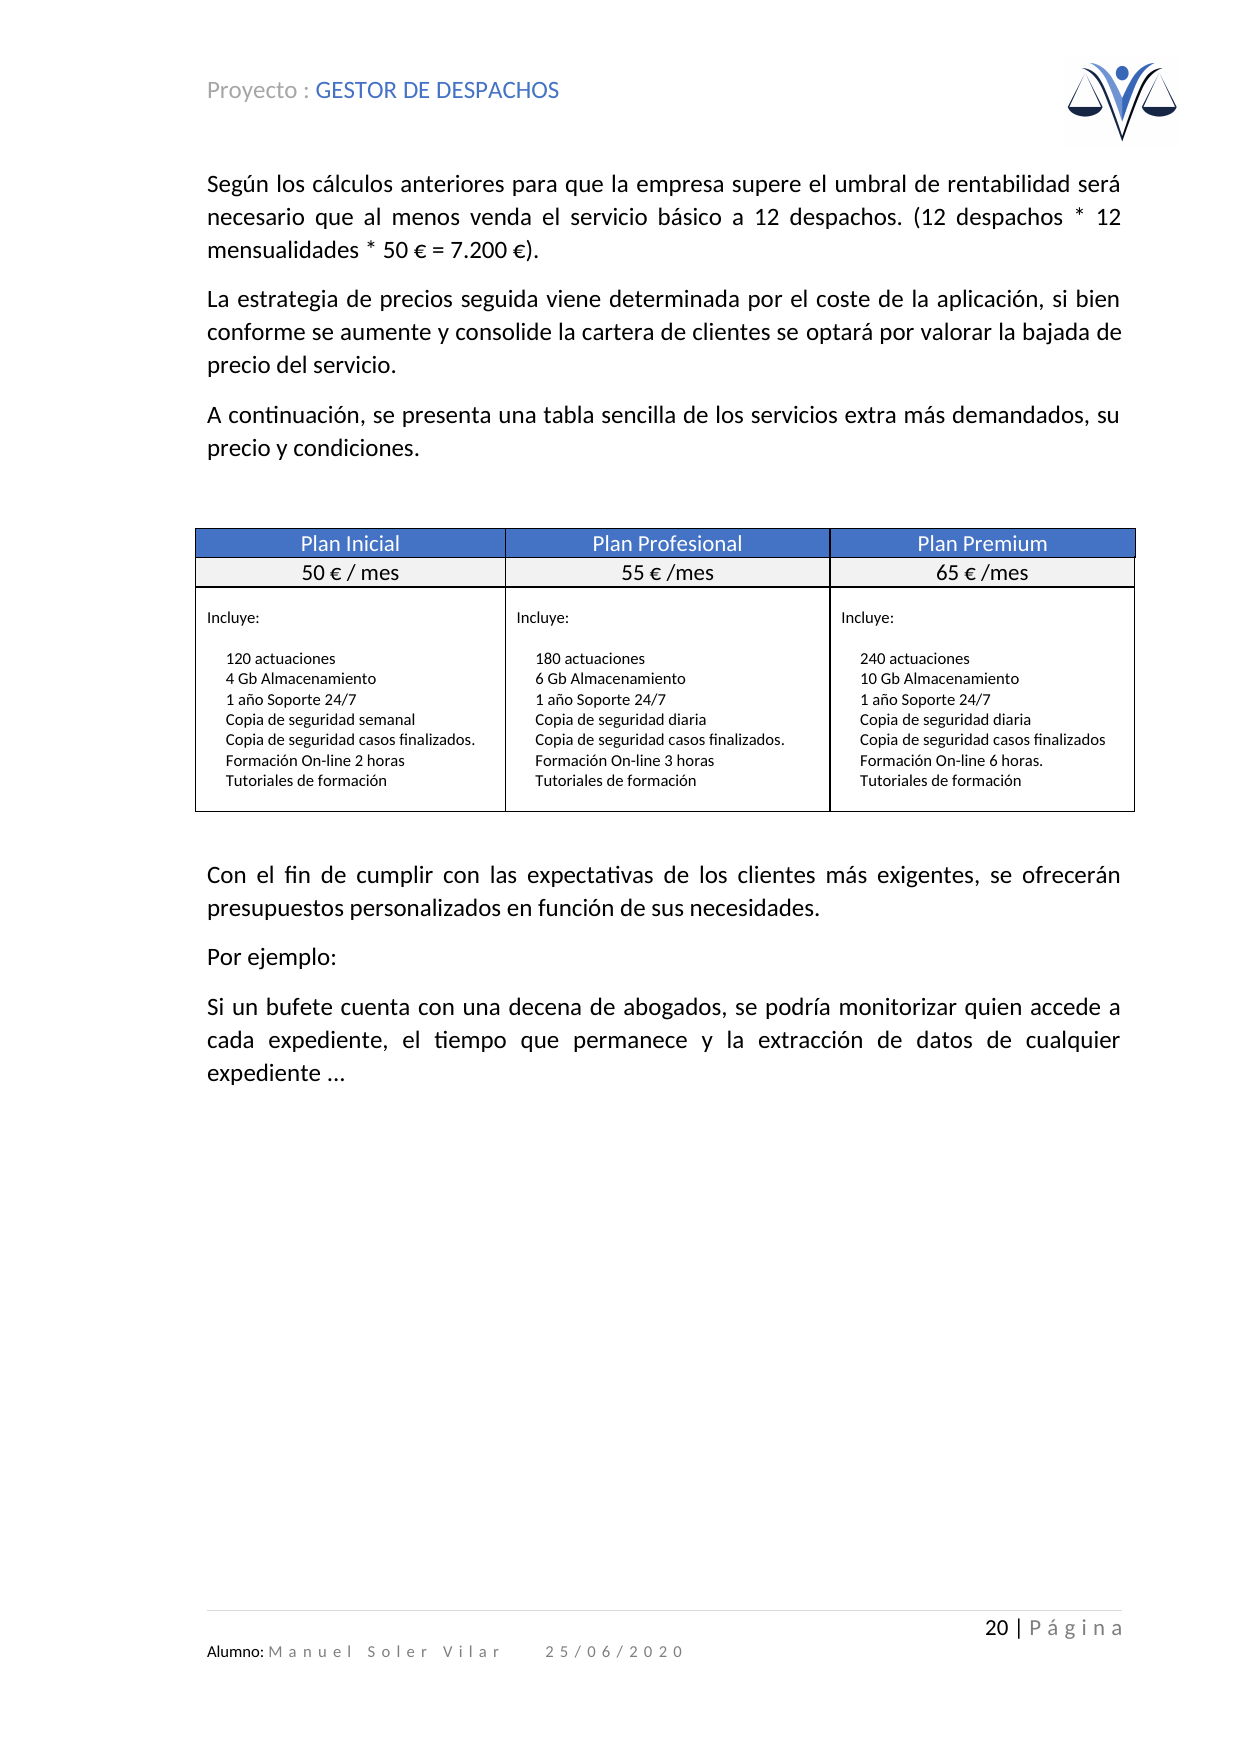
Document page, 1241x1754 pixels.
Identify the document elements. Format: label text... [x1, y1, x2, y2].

table_cell Incluye: 120 actuaciones 4 Gb Almacenamiento 1 año Soporte 24/7 Copia de seguridad semanal Copia de seguridad casos finalizados. Formación On-line 2 horas Tutoriales de formación [196, 588, 505, 811]
text La estrategia de precios seguida viene determinada por el coste de la aplicación, si bien conforme se aumente y consolide la cartera de clientes se optará por valorar la bajada de precio del servicio. [207, 283, 1122, 380]
table_cell 55 € /mes [506, 558, 829, 586]
table_cell 50 € / mes [196, 558, 505, 586]
text Si un bufete cuenta con una decena de abogados, se podría monitorizar quien accede a cada expediente, el tiempo que permanece y la extracción de datos de cualquier expediente ... [207, 991, 1122, 1087]
text Por ejemplo: [207, 941, 1122, 972]
table_header Plan Premium [831, 529, 1135, 557]
table_cell 65 € /mes [831, 558, 1134, 586]
text Con el fin de cumplir con las expectativas de los clientes más exigentes, se ofrecerán presupuestos personalizados en función de sus necesidades. [207, 859, 1122, 922]
text A continuación, se presenta una tabla sencilla de los servicios extra más demandados, su precio y condiciones. [207, 399, 1122, 462]
table_header Plan Inicial [196, 529, 505, 557]
picture [1065, 56, 1181, 147]
table_header Plan Profesional [506, 529, 829, 557]
table_cell Incluye: 240 actuaciones 10 Gb Almacenamiento 1 año Soporte 24/7 Copia de seguridad diaria Copia de seguridad casos finalizados Formación On-line 6 horas. Tutoriales de formación [831, 588, 1134, 811]
table_cell Incluye: 180 actuaciones 6 Gb Almacenamiento 1 año Soporte 24/7 Copia de seguridad diaria Copia de seguridad casos finalizados. Formación On-line 3 horas Tutoriales de formación [506, 588, 829, 811]
text Según los cálculos anteriores para que la empresa supere el umbral de rentabilidad será necesario que al menos venda el servicio básico a 12 despachos. (12 despachos * 12 mensualidades * 50 € = 7.200 €). [207, 168, 1122, 264]
